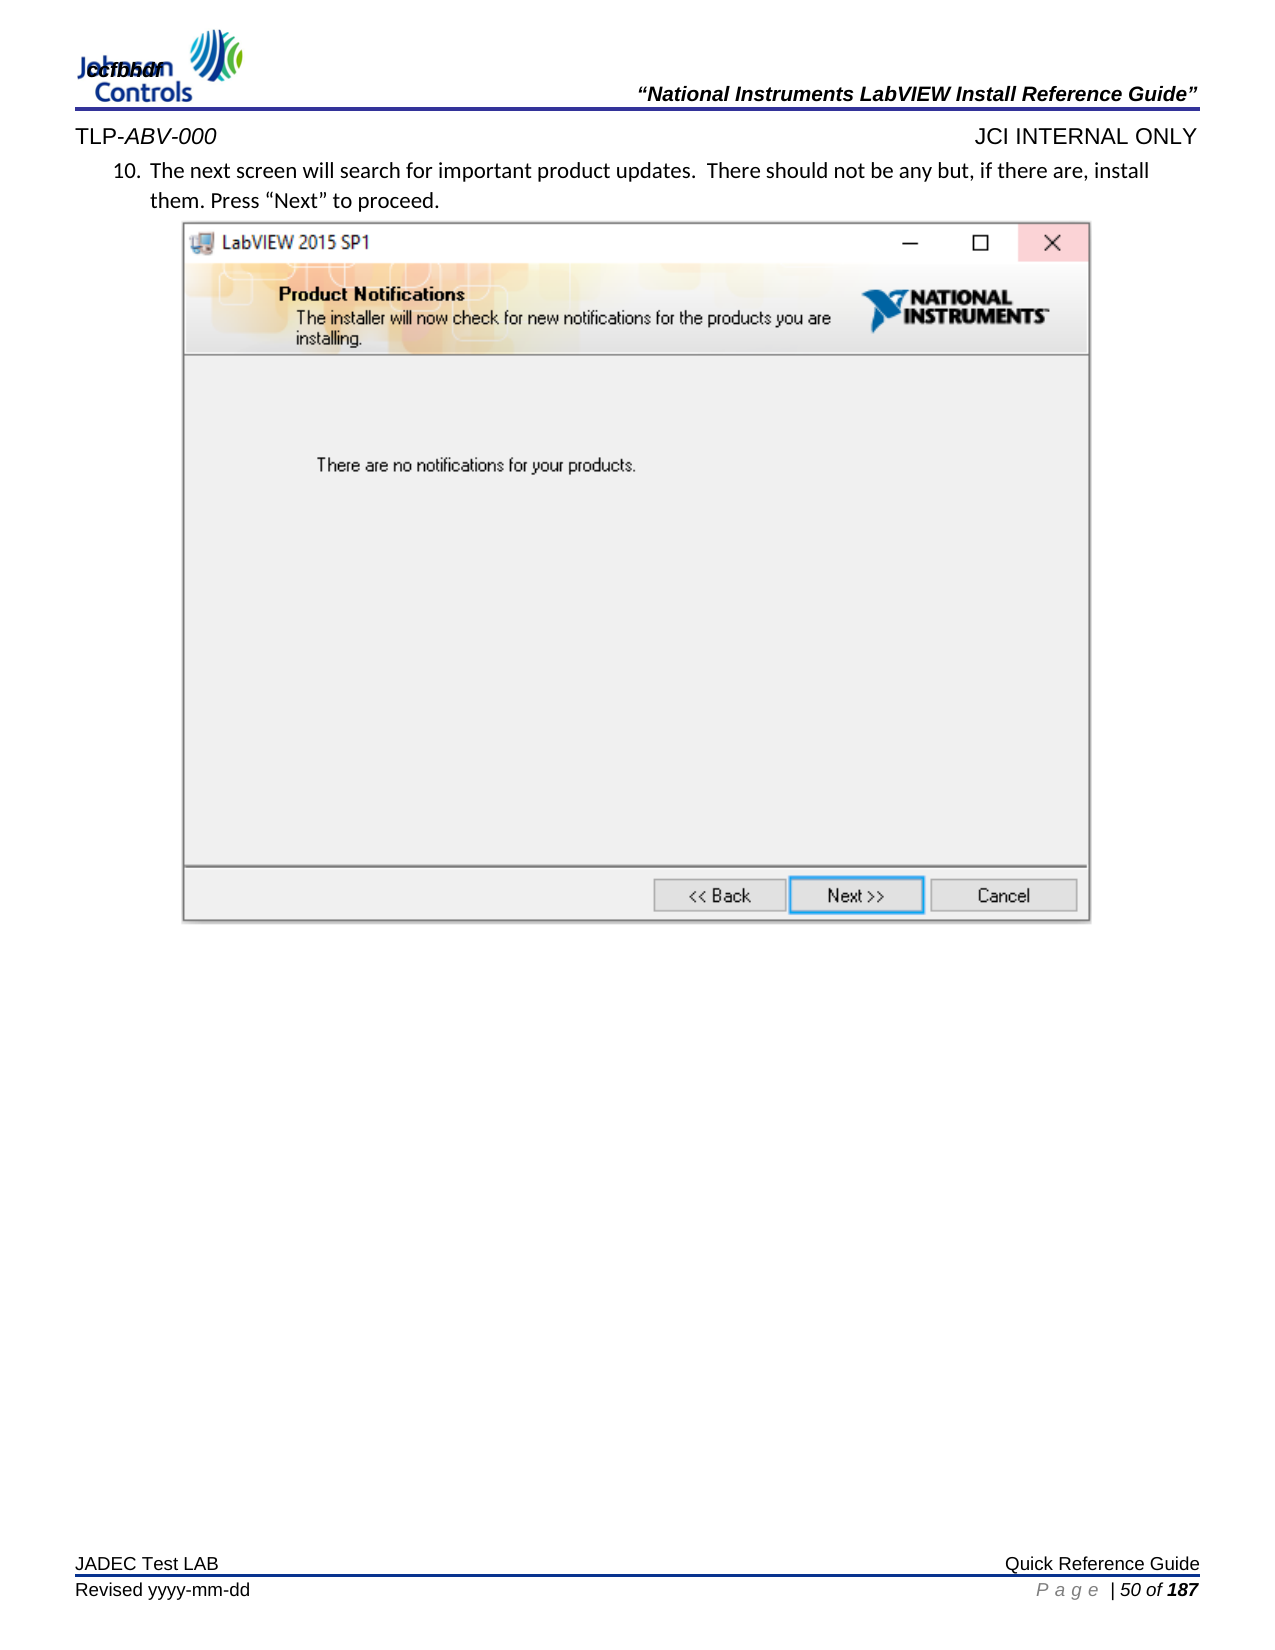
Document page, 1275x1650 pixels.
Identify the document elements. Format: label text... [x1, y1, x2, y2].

picture [76, 26, 246, 105]
list The next screen will search for important product updates. There should not be any but, if there are, install them. Press “Next” to proceed. [112, 156, 1200, 214]
picture [180, 219, 1095, 926]
